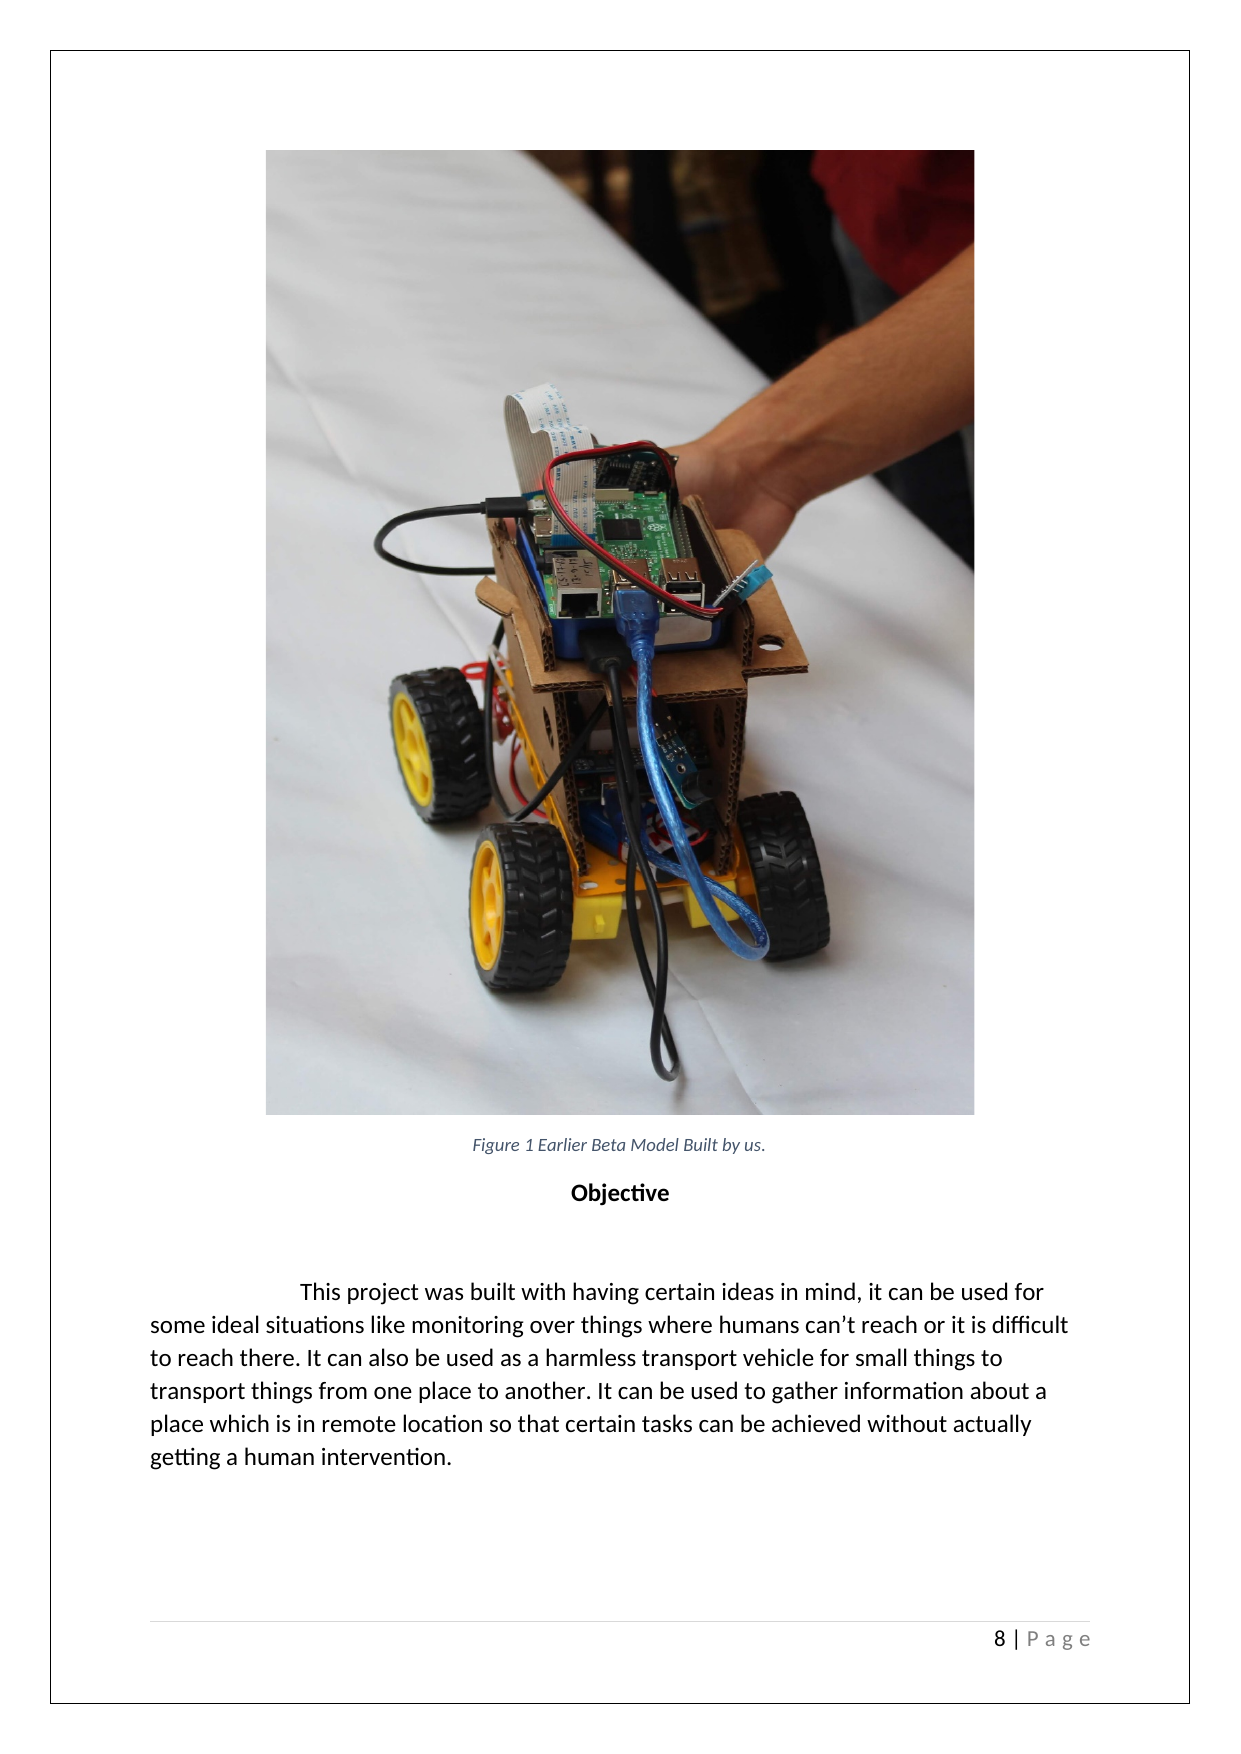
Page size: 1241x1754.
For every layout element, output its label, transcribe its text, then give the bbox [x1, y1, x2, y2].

text Objective [150, 1177, 1090, 1208]
text Figure 1 Earlier Beta Model Built by us. [150, 1134, 1090, 1157]
picture [265, 150, 975, 1115]
text This project was built with having certain ideas in mind, it can be used for some ideal situations like monitoring over things where humans can’t reach or it is difficult to reach there. It can also be used as a harmless transport vehicle for small things to transport things from one place to another. It can be used to gather information about a place which is in remote location so that certain tasks can be achieved without actually getting a human intervention. [150, 1277, 1090, 1472]
